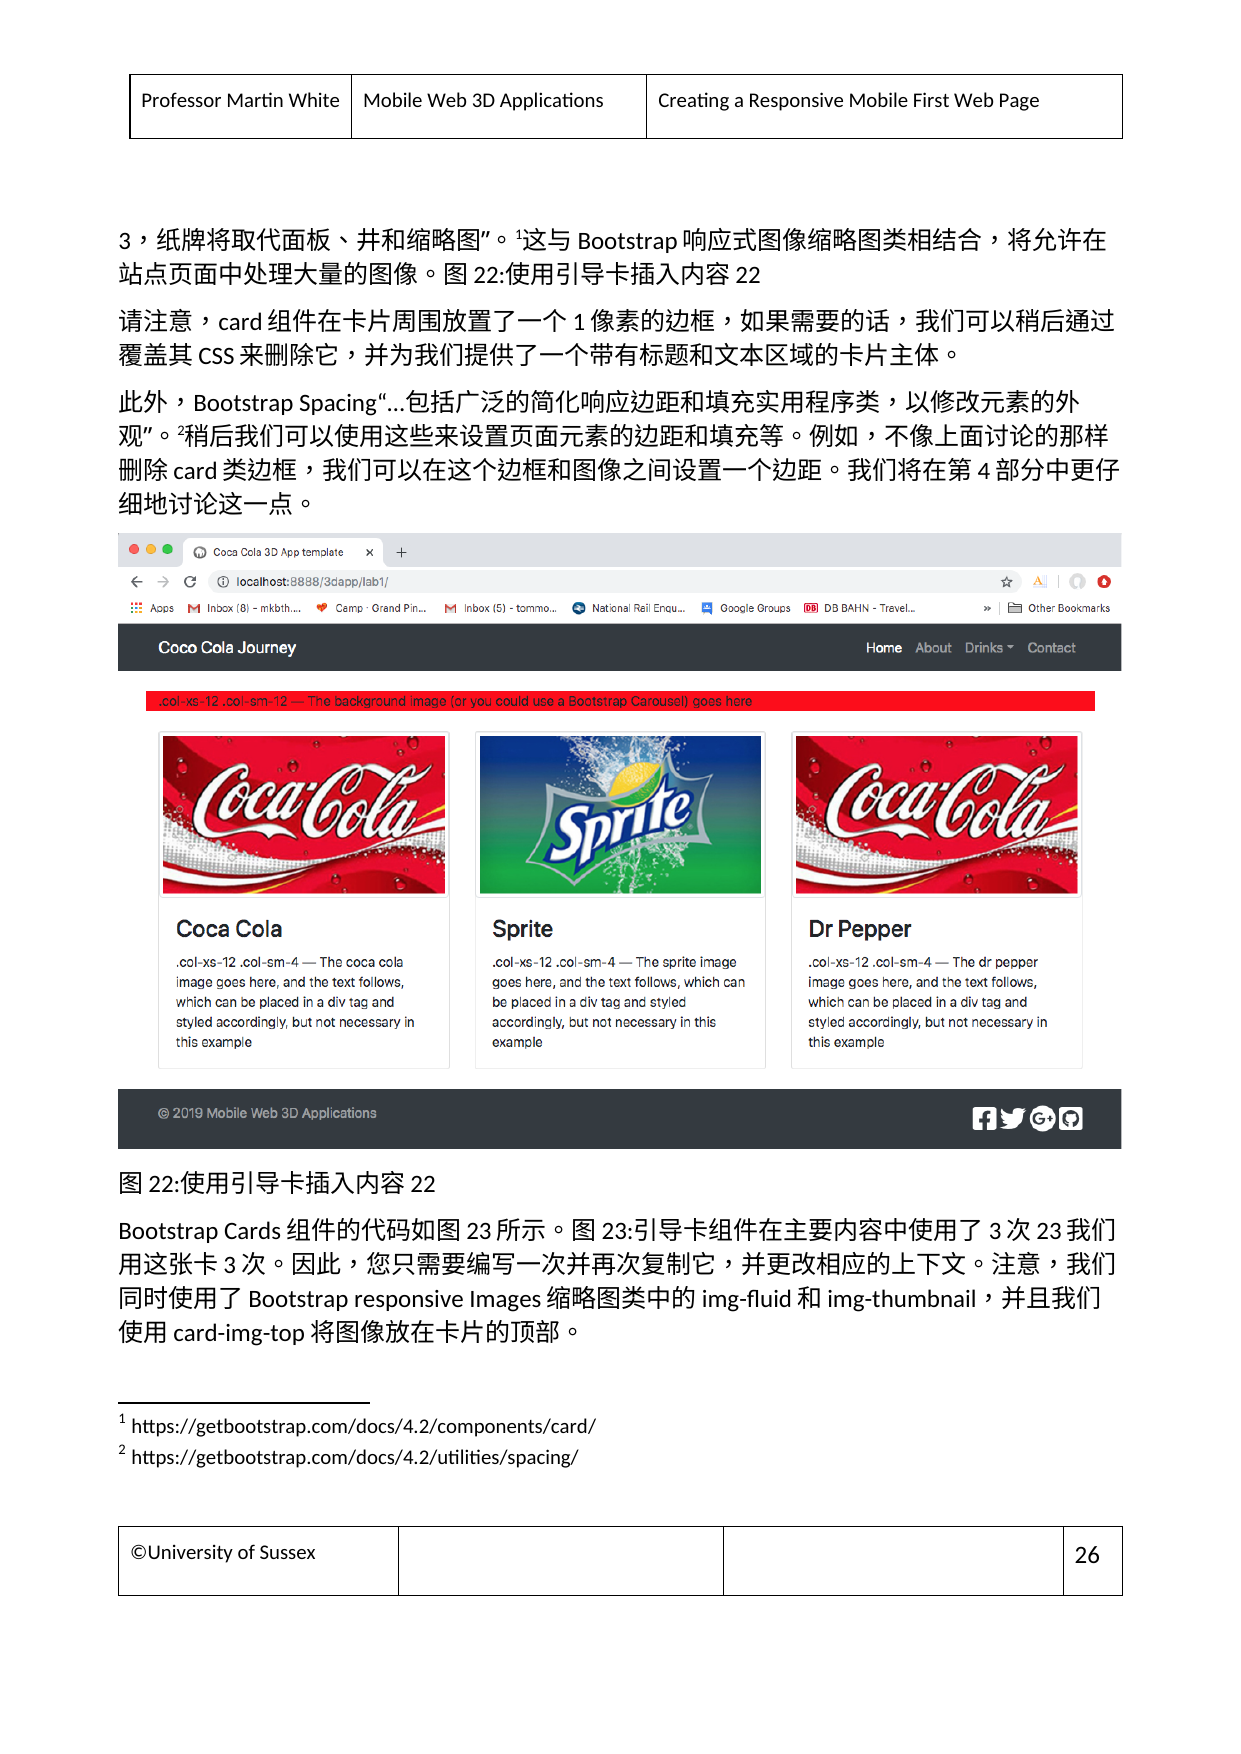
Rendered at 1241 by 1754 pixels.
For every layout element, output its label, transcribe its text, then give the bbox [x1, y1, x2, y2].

picture [118, 533, 1122, 1154]
text 请注意，card组件在卡片周围放置了一个1像素的边框，如果需要的话，我们可以稍后通过覆盖其CSS来删除它，并为我们提供了一个带有标题和文本区域的卡片主体。 [118, 304, 1122, 372]
text 图22:使用引导卡插入内容 [118, 1166, 1122, 1200]
text 此外，Bootstrap Spacing“…包括广泛的简化响应边距和填充实用程序类，以修改元素的外观”。稍后我们可以使用这些来设置页面元素的边距和填充等。例如，不像上面讨论的那样删除card类边框，我们可以在这个边框和图像之间设置一个边距。我们将在第4部分中更仔细地讨论这一点。 [118, 384, 1122, 521]
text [118, 223, 1122, 291]
text Bootstrap Cards组件的代码如图23所示。我们用这张卡3次。因此，您只需要编写一次并再次复制它，并更改相应的上下文。注意，我们同时使用了Bootstrap responsive Images缩略图类中的img-fluid和img-thumbnail，并且我们使用card-img-top将图像放在卡片的顶部。 [118, 1213, 1122, 1349]
